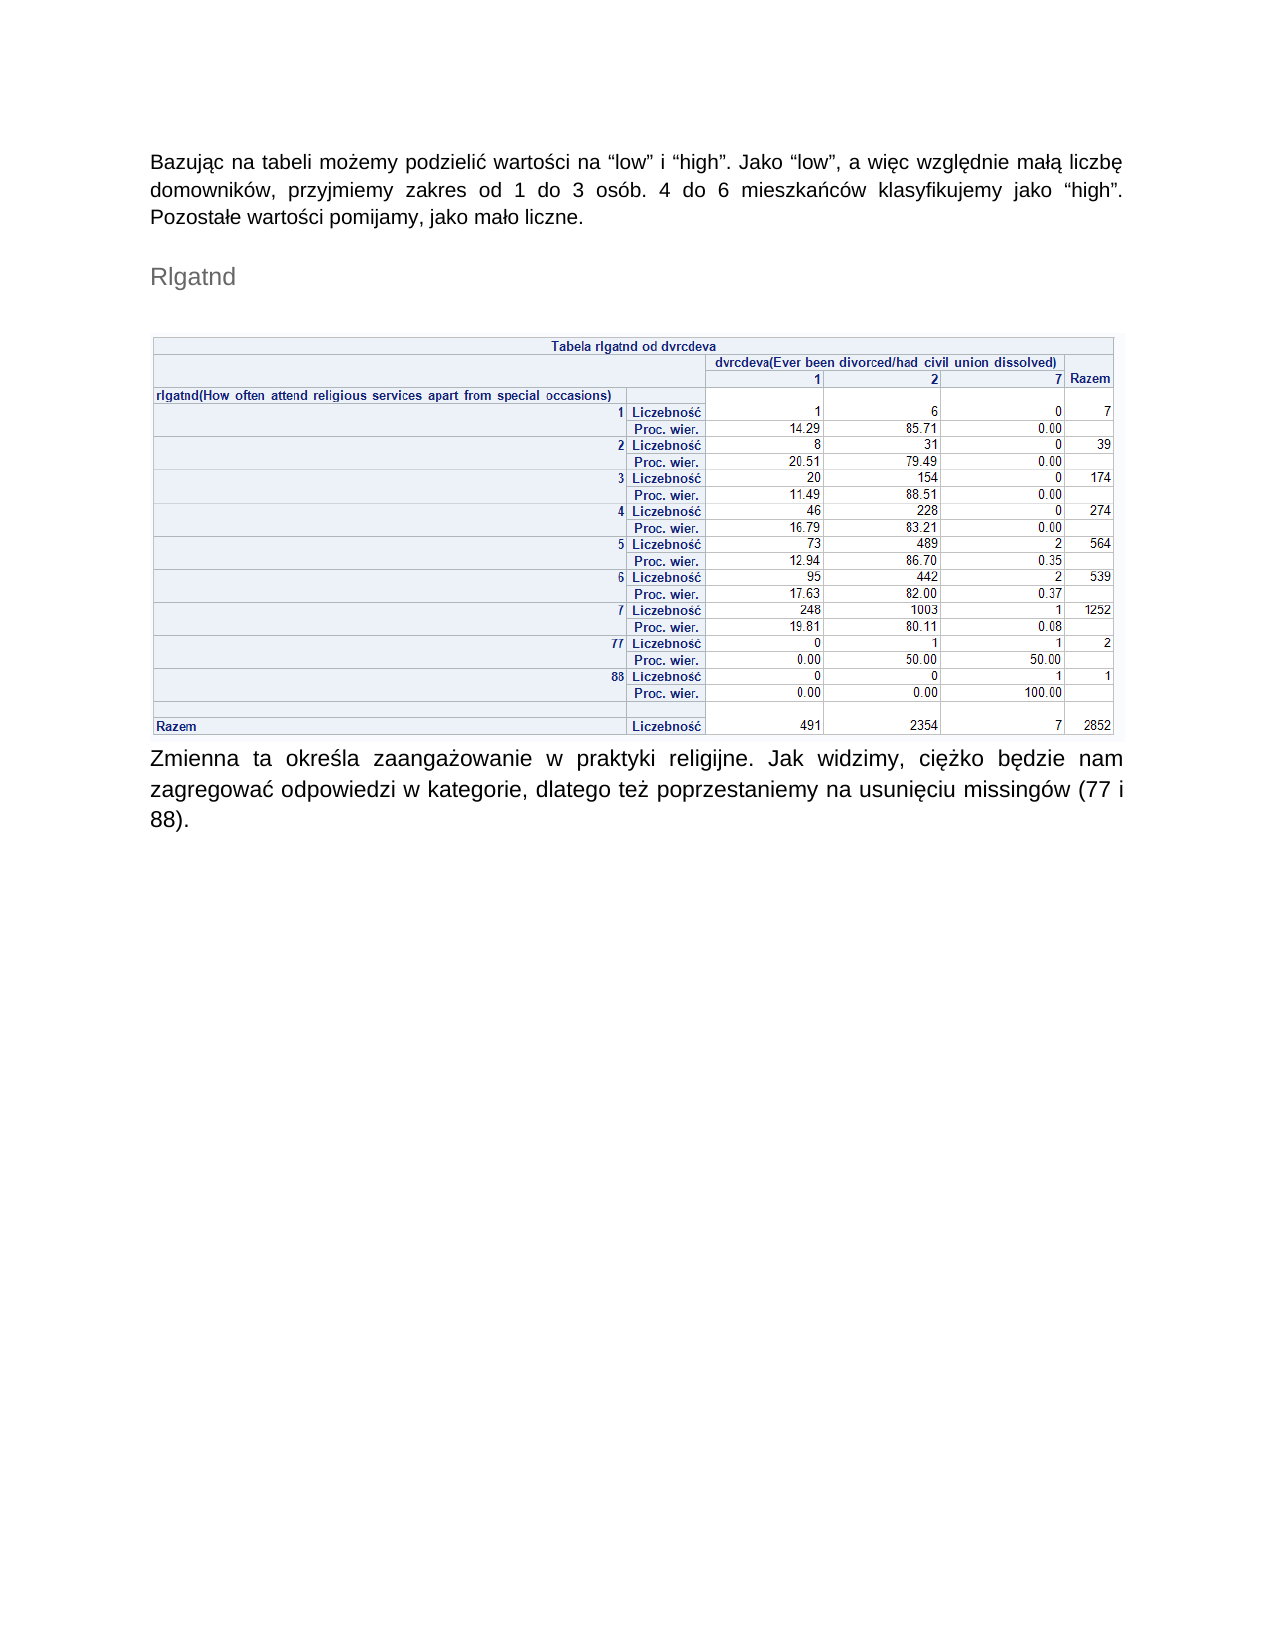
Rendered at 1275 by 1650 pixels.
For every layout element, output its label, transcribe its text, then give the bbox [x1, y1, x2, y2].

text Zmienna ta określa zaangażowanie w praktyki religijne. Jak widzimy, ciężko będzie nam zagregować odpowiedzi w kategorie, dlatego też poprzestaniemy na usunięciu missingów (77 i 88). [150, 745, 1125, 832]
subtitle Rlgatnd [150, 262, 1125, 290]
text Bazując na tabeli możemy podzielić wartości na “low” i “high”. Jako “low”, a więc względnie małą liczbę domowników, przyjmiemy zakres od 1 do 3 osób. 4 do 6 mieszkańców klasyfikujemy jako “high”. Pozostałe wartości pomijamy, jako mało liczne. [150, 150, 1125, 229]
picture [150, 333, 1125, 742]
